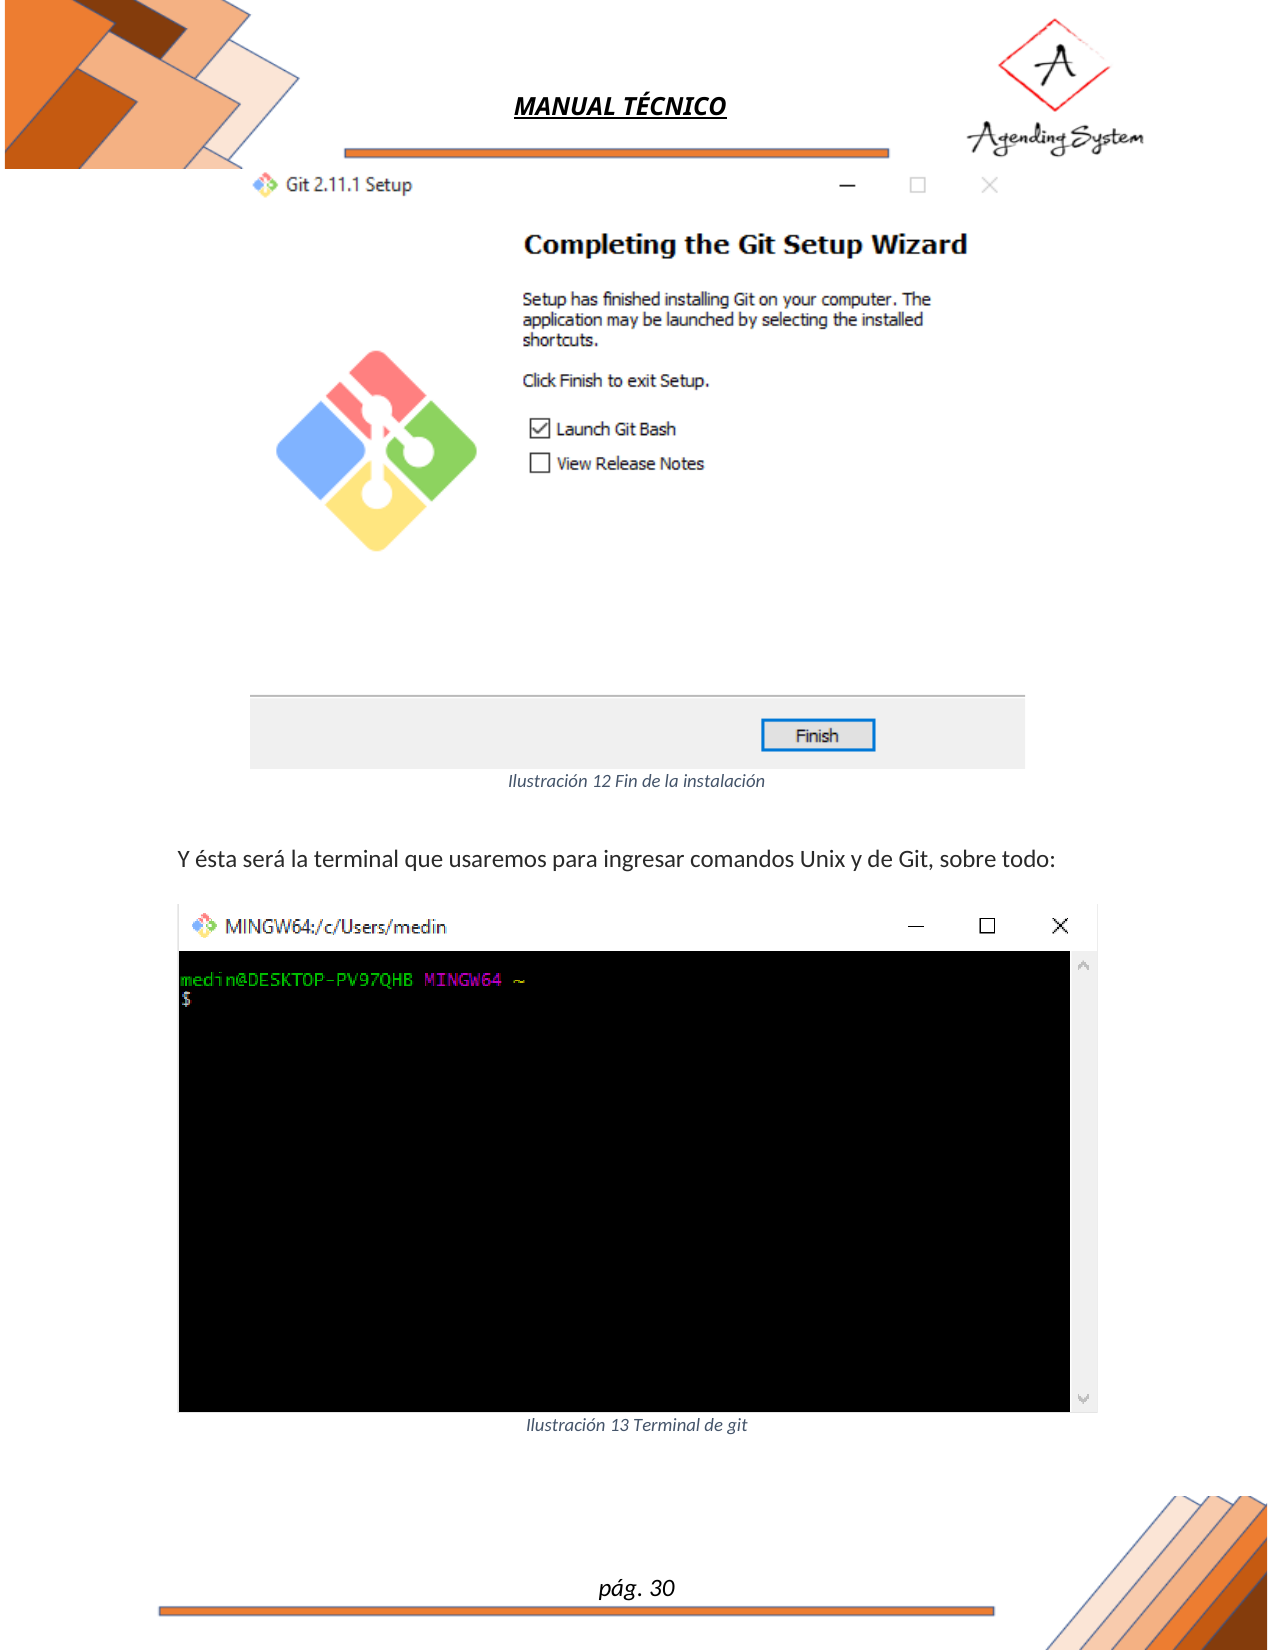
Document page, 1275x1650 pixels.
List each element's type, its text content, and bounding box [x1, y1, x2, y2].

text Y ésta será la terminal que usaremos para ingresar comandos Unix y de Git, sobre todo: [177, 843, 1098, 873]
picture [177, 904, 1098, 1413]
text Ilustración 13 Terminal de git [177, 1413, 1098, 1436]
picture [3, 1496, 1268, 1650]
text Ilustración 12 Fin de la instalación [177, 769, 1098, 792]
picture [4, 0, 1269, 769]
